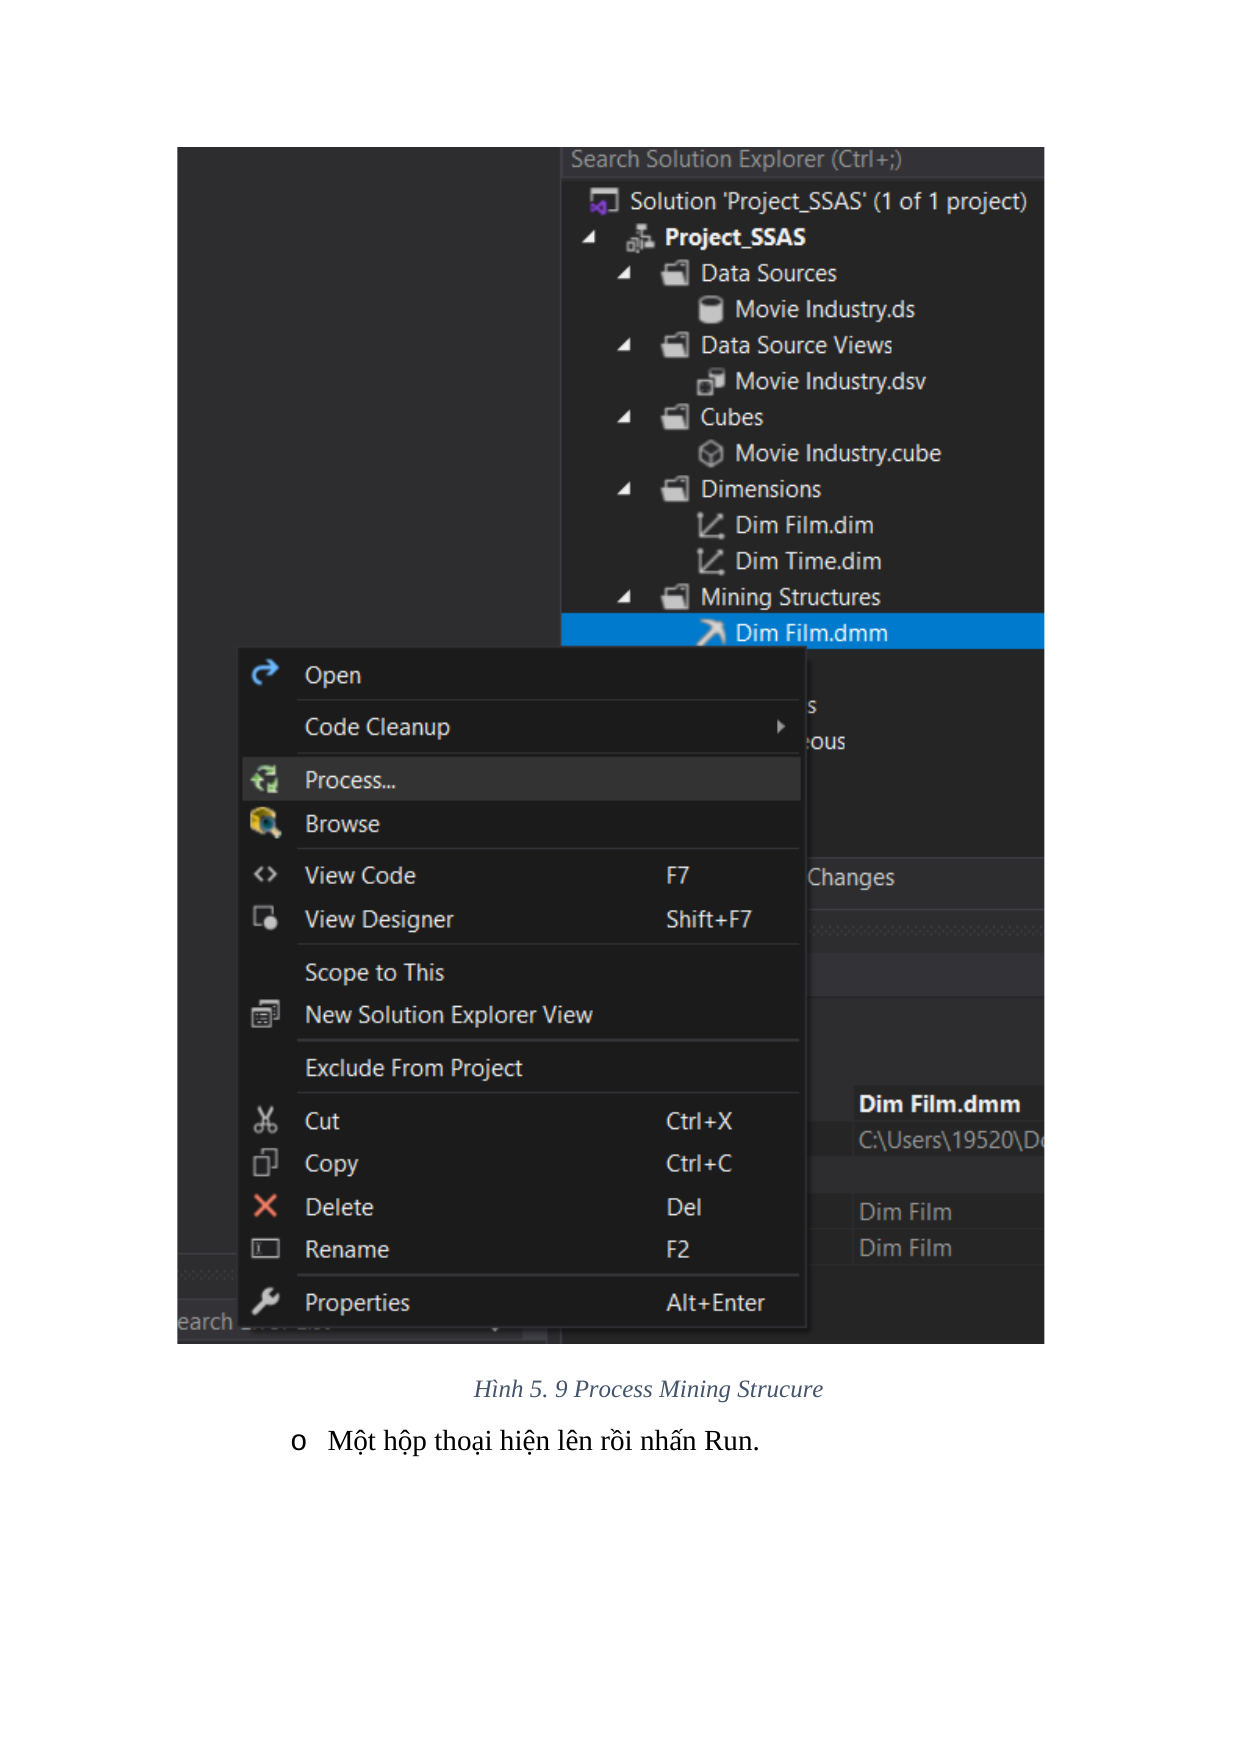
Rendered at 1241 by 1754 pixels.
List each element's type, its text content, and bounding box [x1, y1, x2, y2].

picture [177, 147, 1045, 1344]
text Hình 5. 9 Process Mining Strucure [177, 1374, 1122, 1402]
list Một hộp thoại hiện lên rồi nhấn Run. [290, 1423, 1122, 1459]
